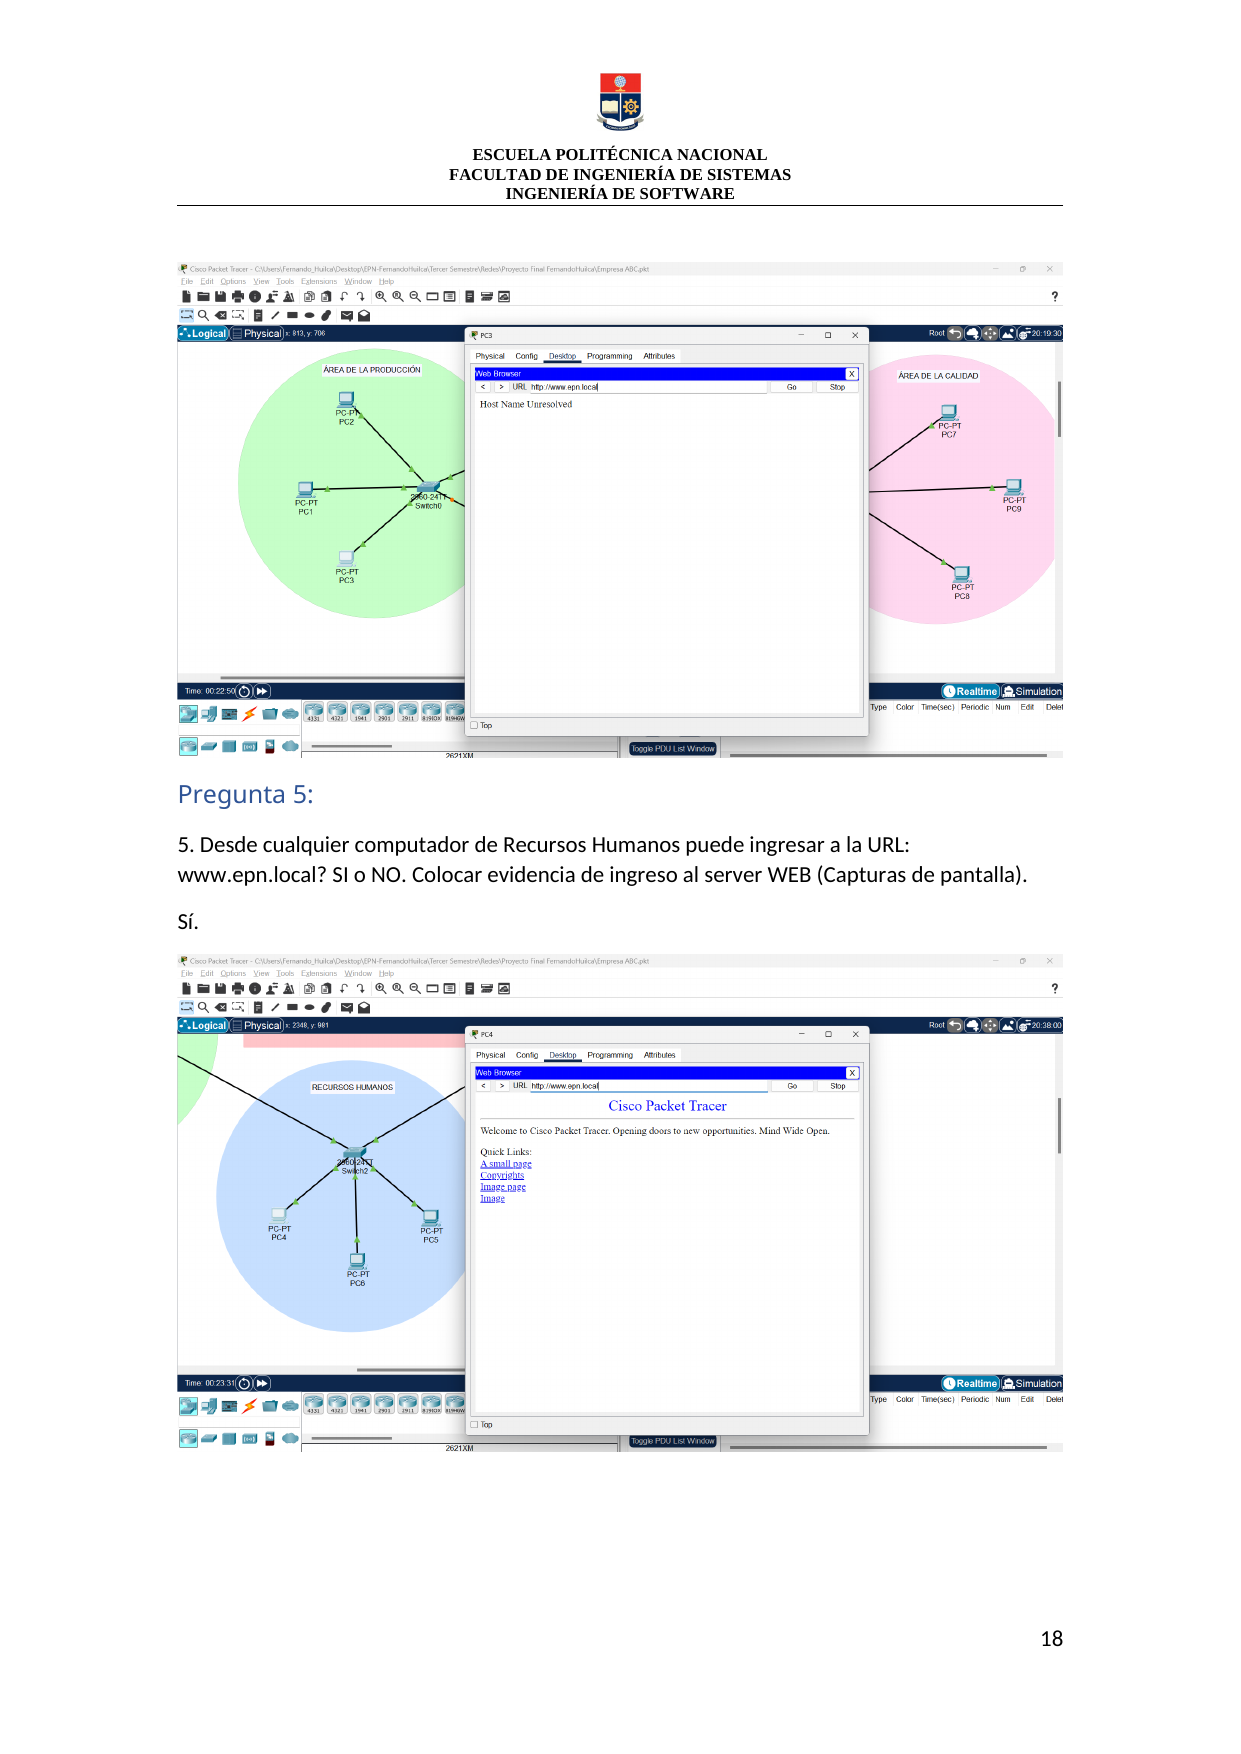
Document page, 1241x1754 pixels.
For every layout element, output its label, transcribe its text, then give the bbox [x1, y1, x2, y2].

text Pregunta 5: [177, 777, 1063, 811]
picture [596, 73, 644, 131]
picture [177, 262, 1063, 758]
text Sí. [177, 907, 1063, 935]
picture [206, 330, 214, 338]
text 5. Desde cualquier computador de Recursos Humanos puede ingresar a la URL: www.epn.local? SI o NO. Colocar evidencia de ingreso al server WEB (Capturas de pantalla). [177, 830, 1063, 888]
picture [177, 954, 1063, 1452]
picture [206, 1022, 214, 1030]
